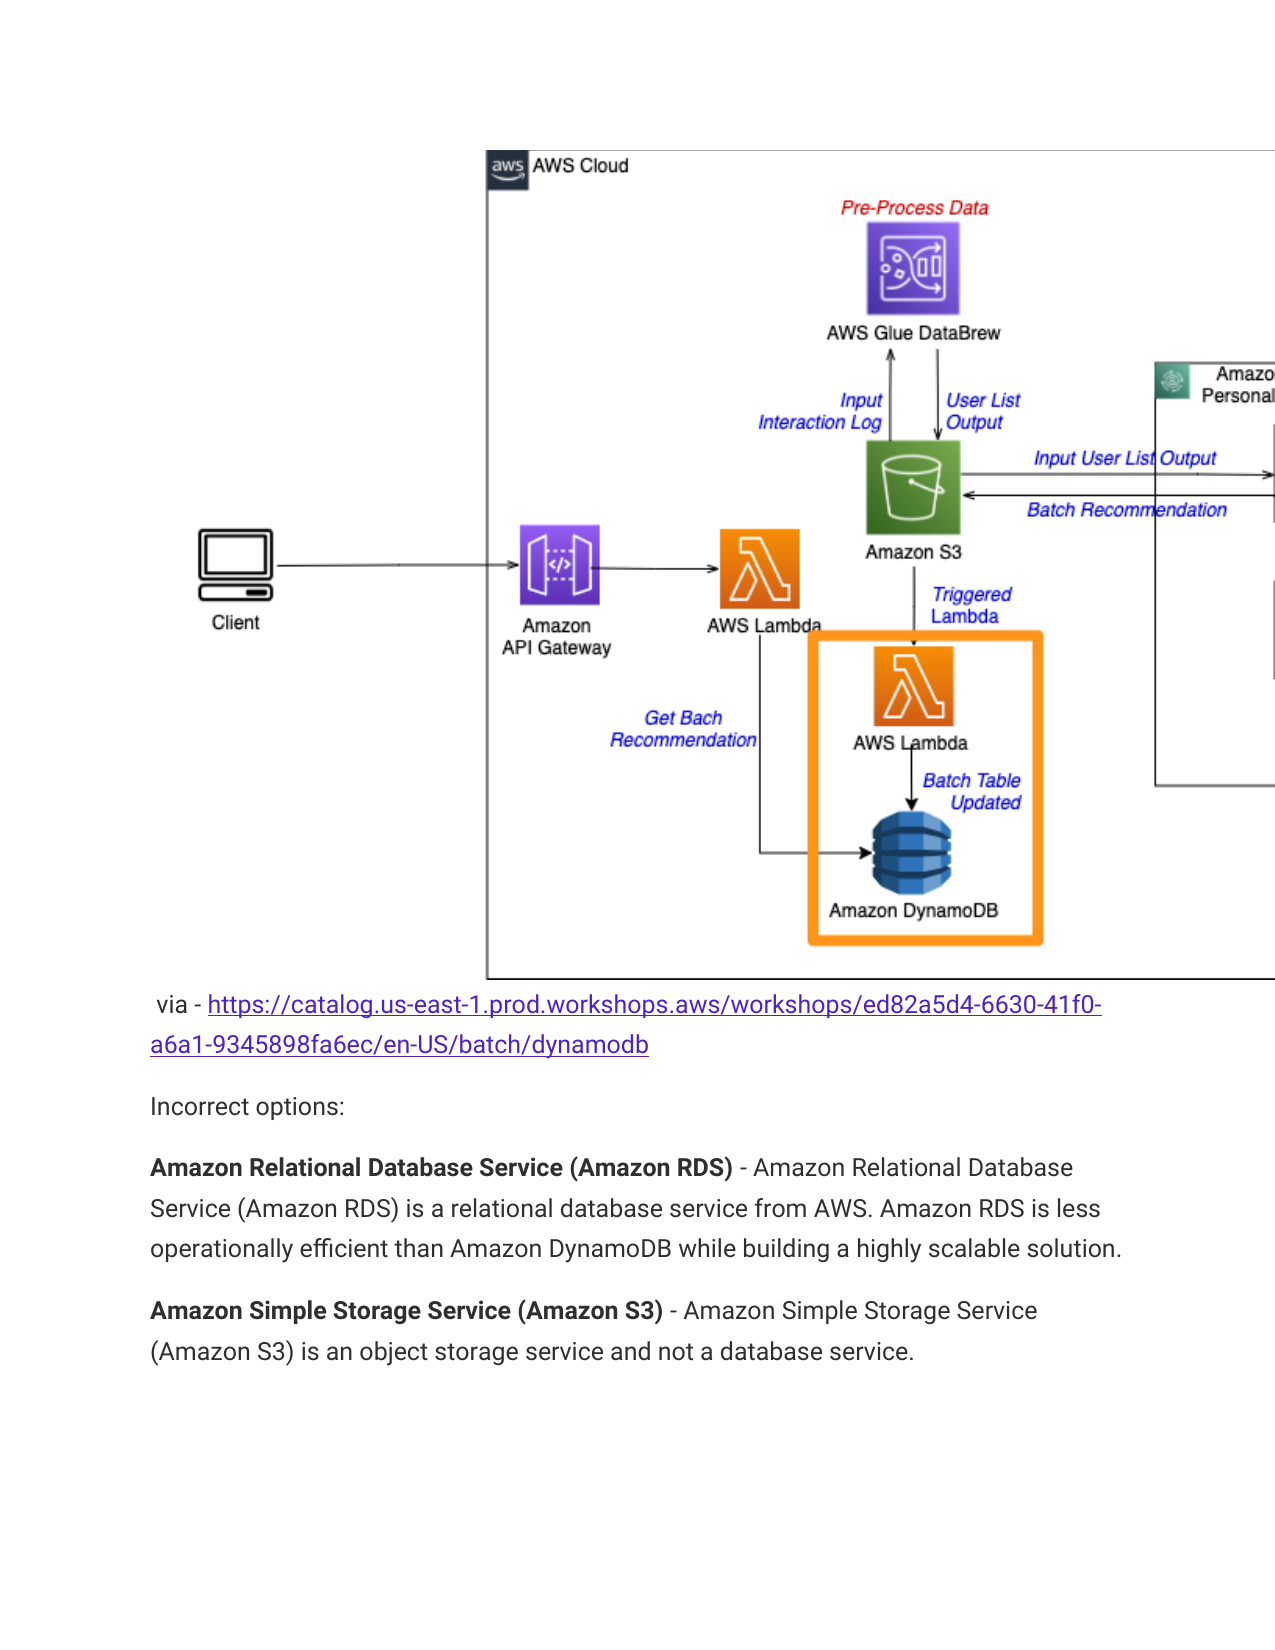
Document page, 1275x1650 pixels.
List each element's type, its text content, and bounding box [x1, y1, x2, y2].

text via - https://catalog.us-east-1.prod.workshops.aws/workshops/ed82a5d4-6630-41f0-a6a1-9345898fa6ec/en-US/batch/dynamodb [150, 990, 1125, 1060]
picture [150, 150, 1275, 980]
text Incorrect options: [150, 1092, 1125, 1121]
text Amazon Simple Storage Service (Amazon S3) - Amazon Simple Storage Service (Amazon S3) is an object storage service and not a database service. [150, 1296, 1125, 1366]
text Amazon Relational Database Service (Amazon RDS) - Amazon Relational Database Service (Amazon RDS) is a relational database service from AWS. Amazon RDS is less operationally efficient than Amazon DynamoDB while building a highly scalable solution. [150, 1153, 1125, 1264]
